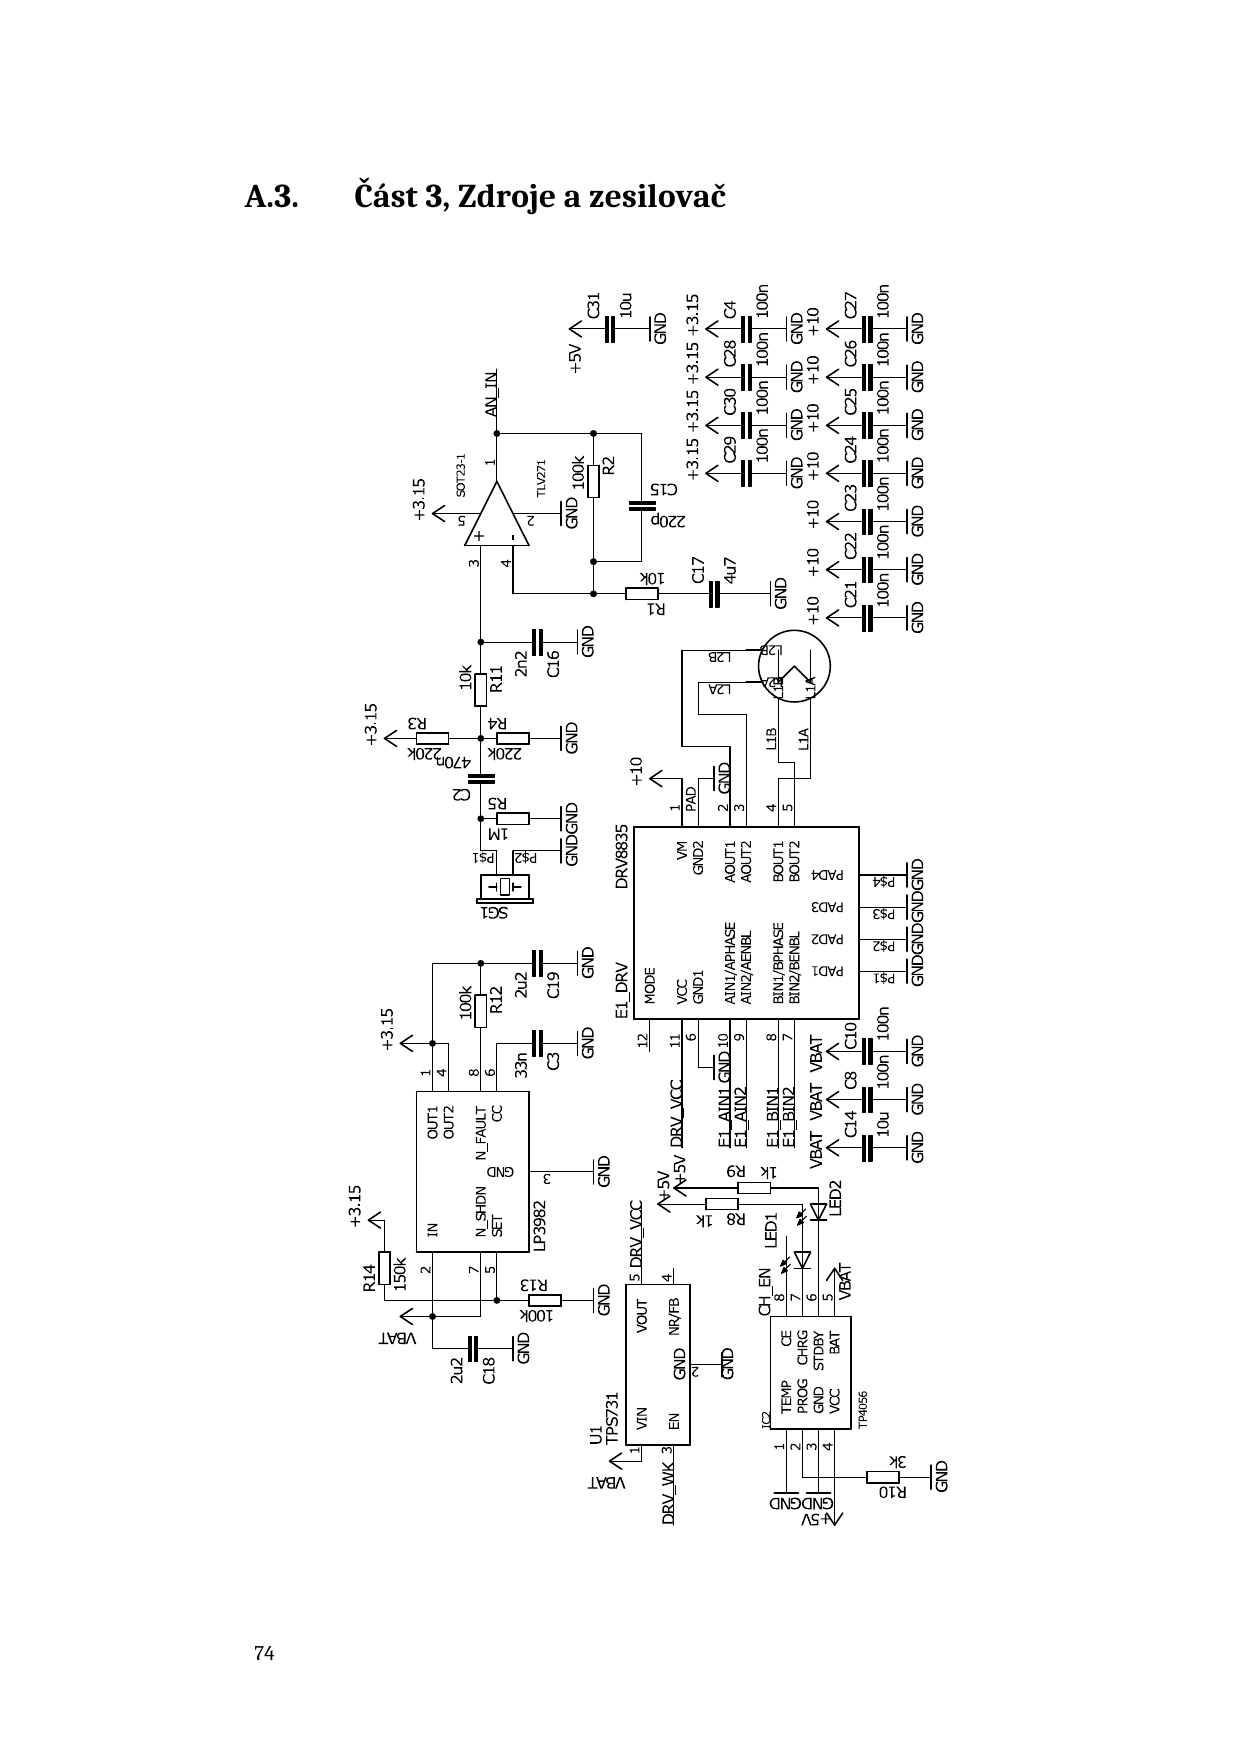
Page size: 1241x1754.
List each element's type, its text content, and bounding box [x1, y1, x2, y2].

text Část 3, Zdroje a zesilovač [244, 177, 1092, 216]
